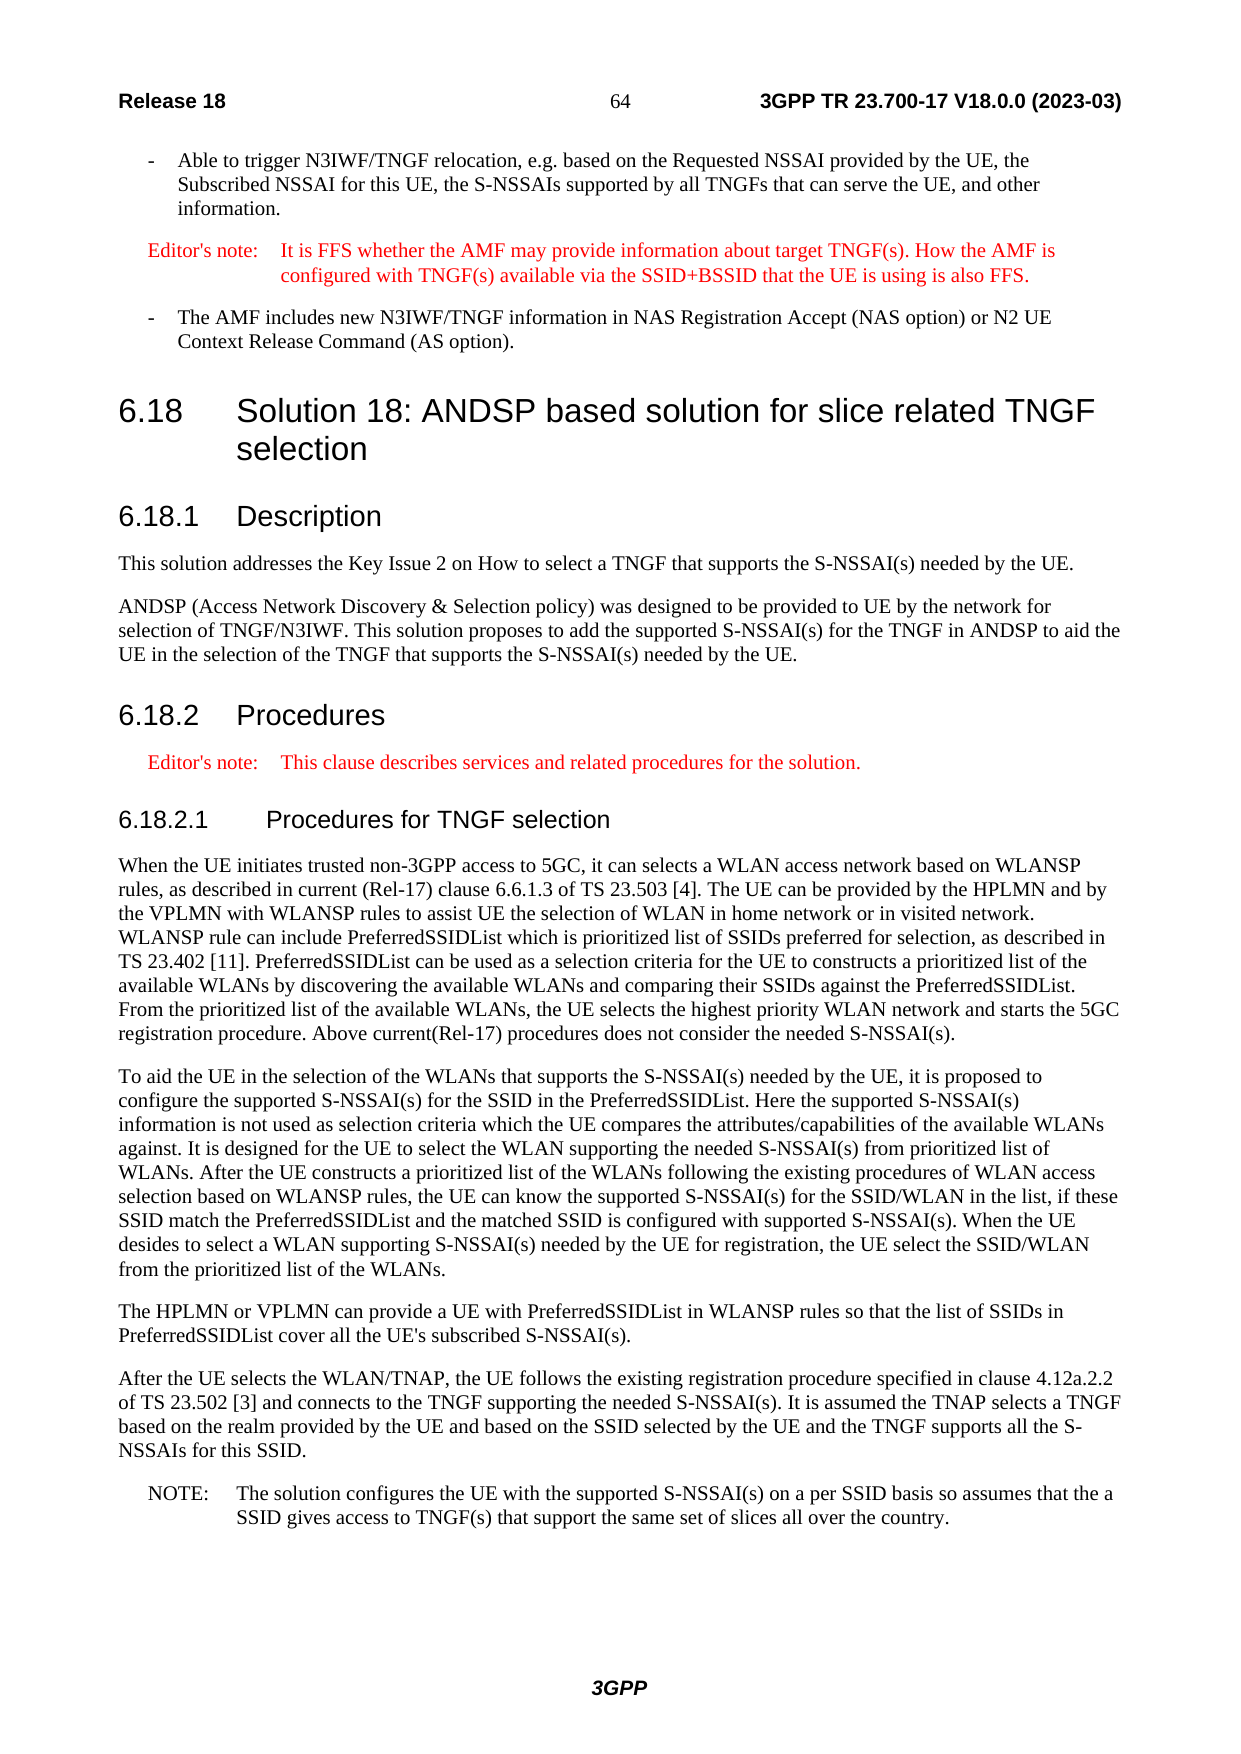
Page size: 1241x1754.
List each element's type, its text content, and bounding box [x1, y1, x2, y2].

text ANDSP (Access Network Discovery & Selection policy) was designed to be provided to UE by the network for selection of TNGF/N3IWF. This solution proposes to add the supported S-NSSAI(s) for the TNGF in ANDSP to aid the UE in the selection of the TNGF that supports the S-NSSAI(s) needed by the UE. [118, 594, 1122, 666]
text After the UE selects the WLAN/TNAP, the UE follows the existing registration procedure specified in clause 4.12a.2.2 of TS 23.502 [3] and connects to the TNGF supporting the needed S-NSSAI(s). It is assumed the TNAP selects a TNGF based on the realm provided by the UE and based on the SSID selected by the UE and the TNGF supports all the S-NSSAIs for this SSID. [118, 1366, 1122, 1462]
subtitle 6.18.2.1 Procedures for TNGF selection [118, 805, 1122, 834]
subtitle 6.18.1 Description [118, 499, 1122, 533]
text NOTE: The solution configures the UE with the supported S-NSSAI(s) on a per SSID basis so assumes that the a SSID gives access to TNGF(s) that support the same set of slices all over the country. [148, 1481, 1122, 1529]
text To aid the UE in the selection of the WLANs that supports the S-NSSAI(s) needed by the UE, it is proposed to configure the supported S-NSSAI(s) for the SSID in the PreferredSSIDList. Here the supported S-NSSAI(s) information is not used as selection criteria which the UE compares the attributes/capabilities of the available WLANs against. It is designed for the UE to select the WLAN supporting the needed S-NSSAI(s) from prioritized list of WLANs. After the UE constructs a prioritized list of the WLANs following the existing procedures of WLAN access selection based on WLANSP rules, the UE can know the supported S-NSSAI(s) for the SSID/WLAN in the list, if these SSID match the PreferredSSIDList and the matched SSID is configured with supported S-NSSAI(s). When the UE desides to select a WLAN supporting S-NSSAI(s) needed by the UE for registration, the UE select the SSID/WLAN from the prioritized list of the WLANs. [118, 1064, 1122, 1281]
text This solution addresses the Key Issue 2 on How to select a TNGF that supports the S-NSSAI(s) needed by the UE. [118, 551, 1122, 575]
text The HPLMN or VPLMN can provide a UE with PreferredSSIDList in WLANSP rules so that the list of SSIDs in PreferredSSIDList cover all the UE's subscribed S-NSSAI(s). [118, 1299, 1122, 1347]
text Editor's note: This clause describes services and related procedures for the solution. [147, 750, 1122, 774]
text - The AMF includes new N3IWF/TNGF information in NAS Registration Accept (NAS option) or N2 UE Context Release Command (AS option). [148, 305, 1122, 353]
text - Able to trigger N3IWF/TNGF relocation, e.g. based on the Requested NSSAI provided by the UE, the Subscribed NSSAI for this UE, the S-NSSAIs supported by all TNGFs that can serve the UE, and other information. [148, 147, 1122, 220]
text When the UE initiates trusted non-3GPP access to 5GC, it can selects a WLAN access network based on WLANSP rules, as described in current (Rel-17) clause 6.6.1.3 of TS 23.503 [4]. The UE can be provided by the HPLMN and by the VPLMN with WLANSP rules to assist UE the selection of WLAN in home network or in visited network. WLANSP rule can include PreferredSSIDList which is prioritized list of SSIDs preferred for selection, as described in TS 23.402 [11]. PreferredSSIDList can be used as a selection criteria for the UE to constructs a prioritized list of the available WLANs by discovering the available WLANs and comparing their SSIDs against the PreferredSSIDList. From the prioritized list of the available WLANs, the UE selects the highest priority WLAN network and starts the 5GC registration procedure. Above current(Rel-17) procedures does not consider the needed S-NSSAI(s). [118, 853, 1122, 1045]
subtitle 6.18 Solution 18: ANDSP based solution for slice related TNGF selection [118, 391, 1122, 468]
text Editor's note: It is FFS whether the AMF may provide information about target TNGF(s). How the AMF is configured with TNGF(s) available via the SSID+BSSID that the UE is using is also FFS. [147, 238, 1122, 287]
subtitle 6.18.2 Procedures [118, 698, 1122, 731]
